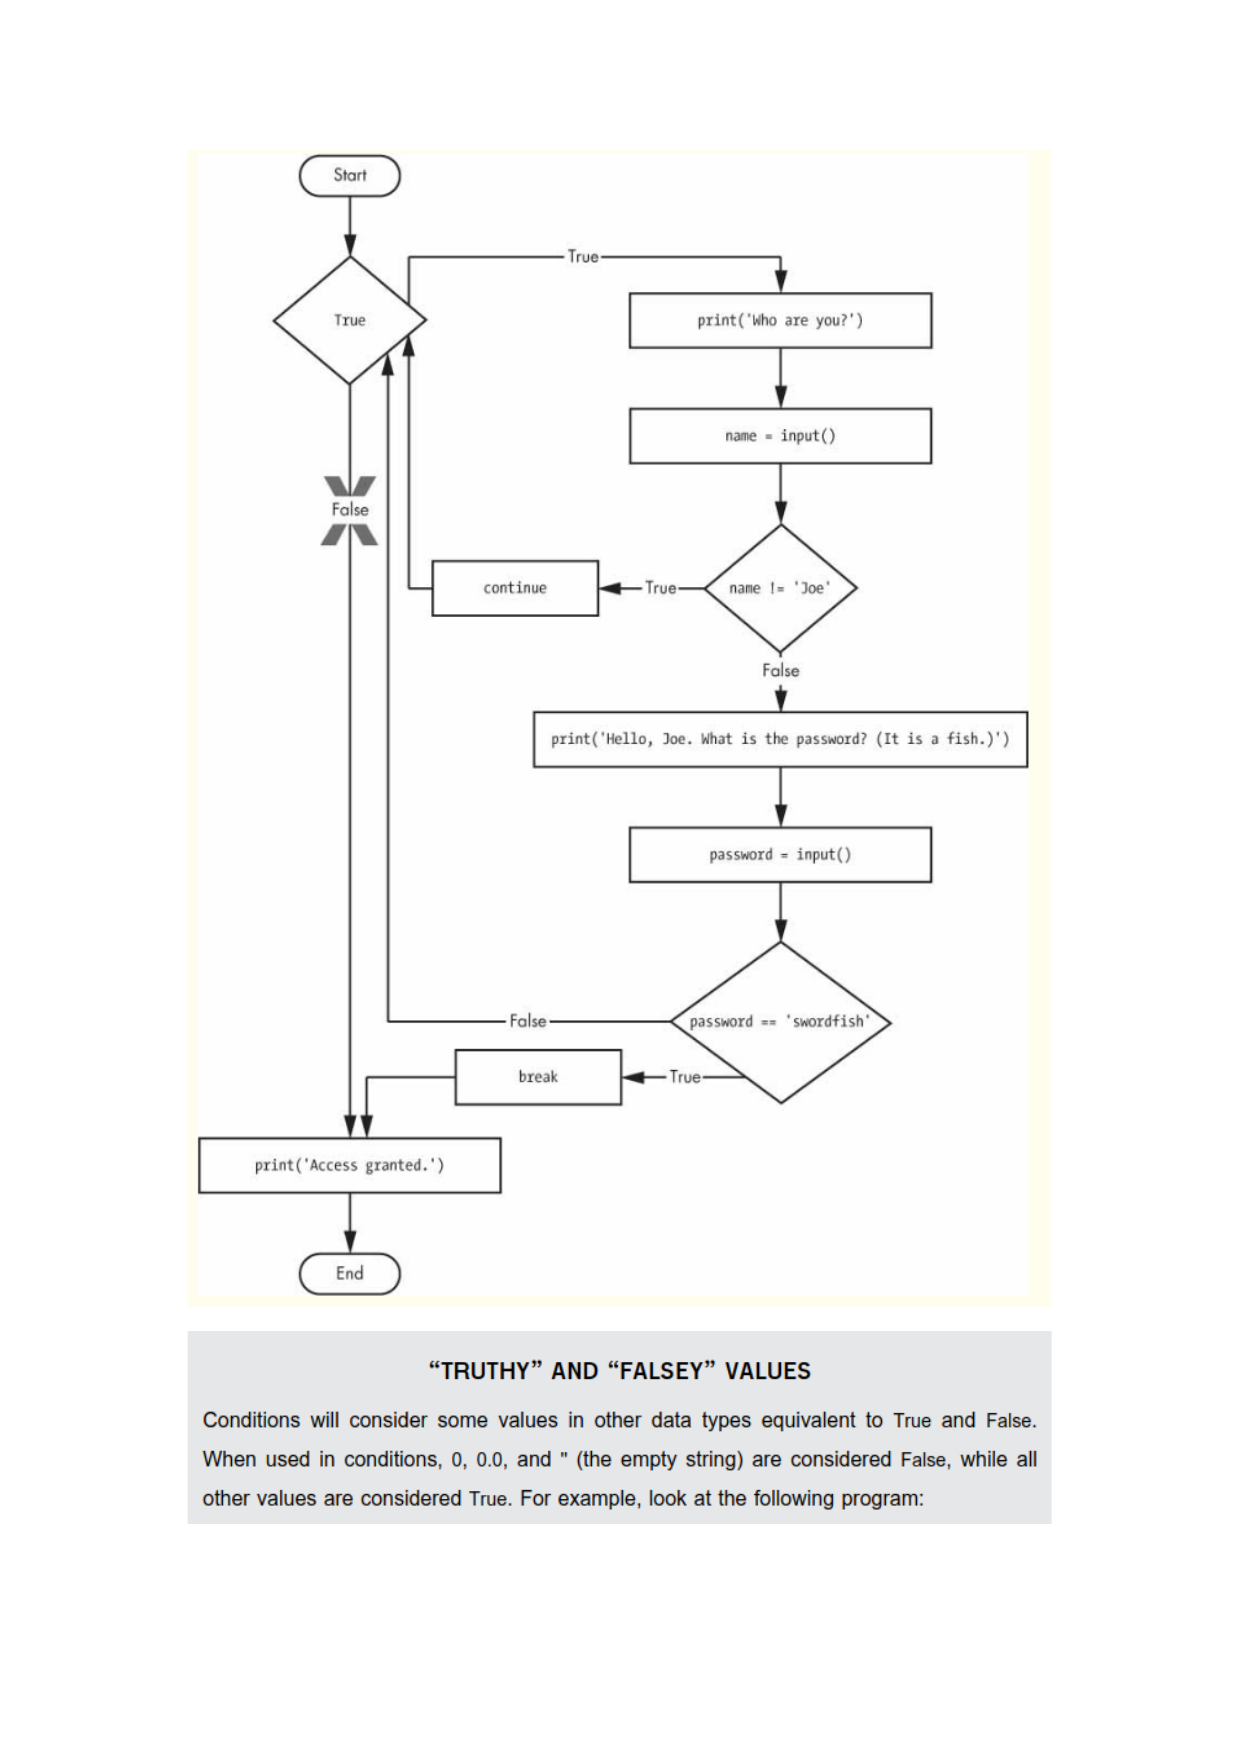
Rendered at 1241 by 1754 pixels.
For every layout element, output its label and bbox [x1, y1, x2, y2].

picture [187, 150, 1052, 1307]
picture [187, 1331, 1052, 1524]
